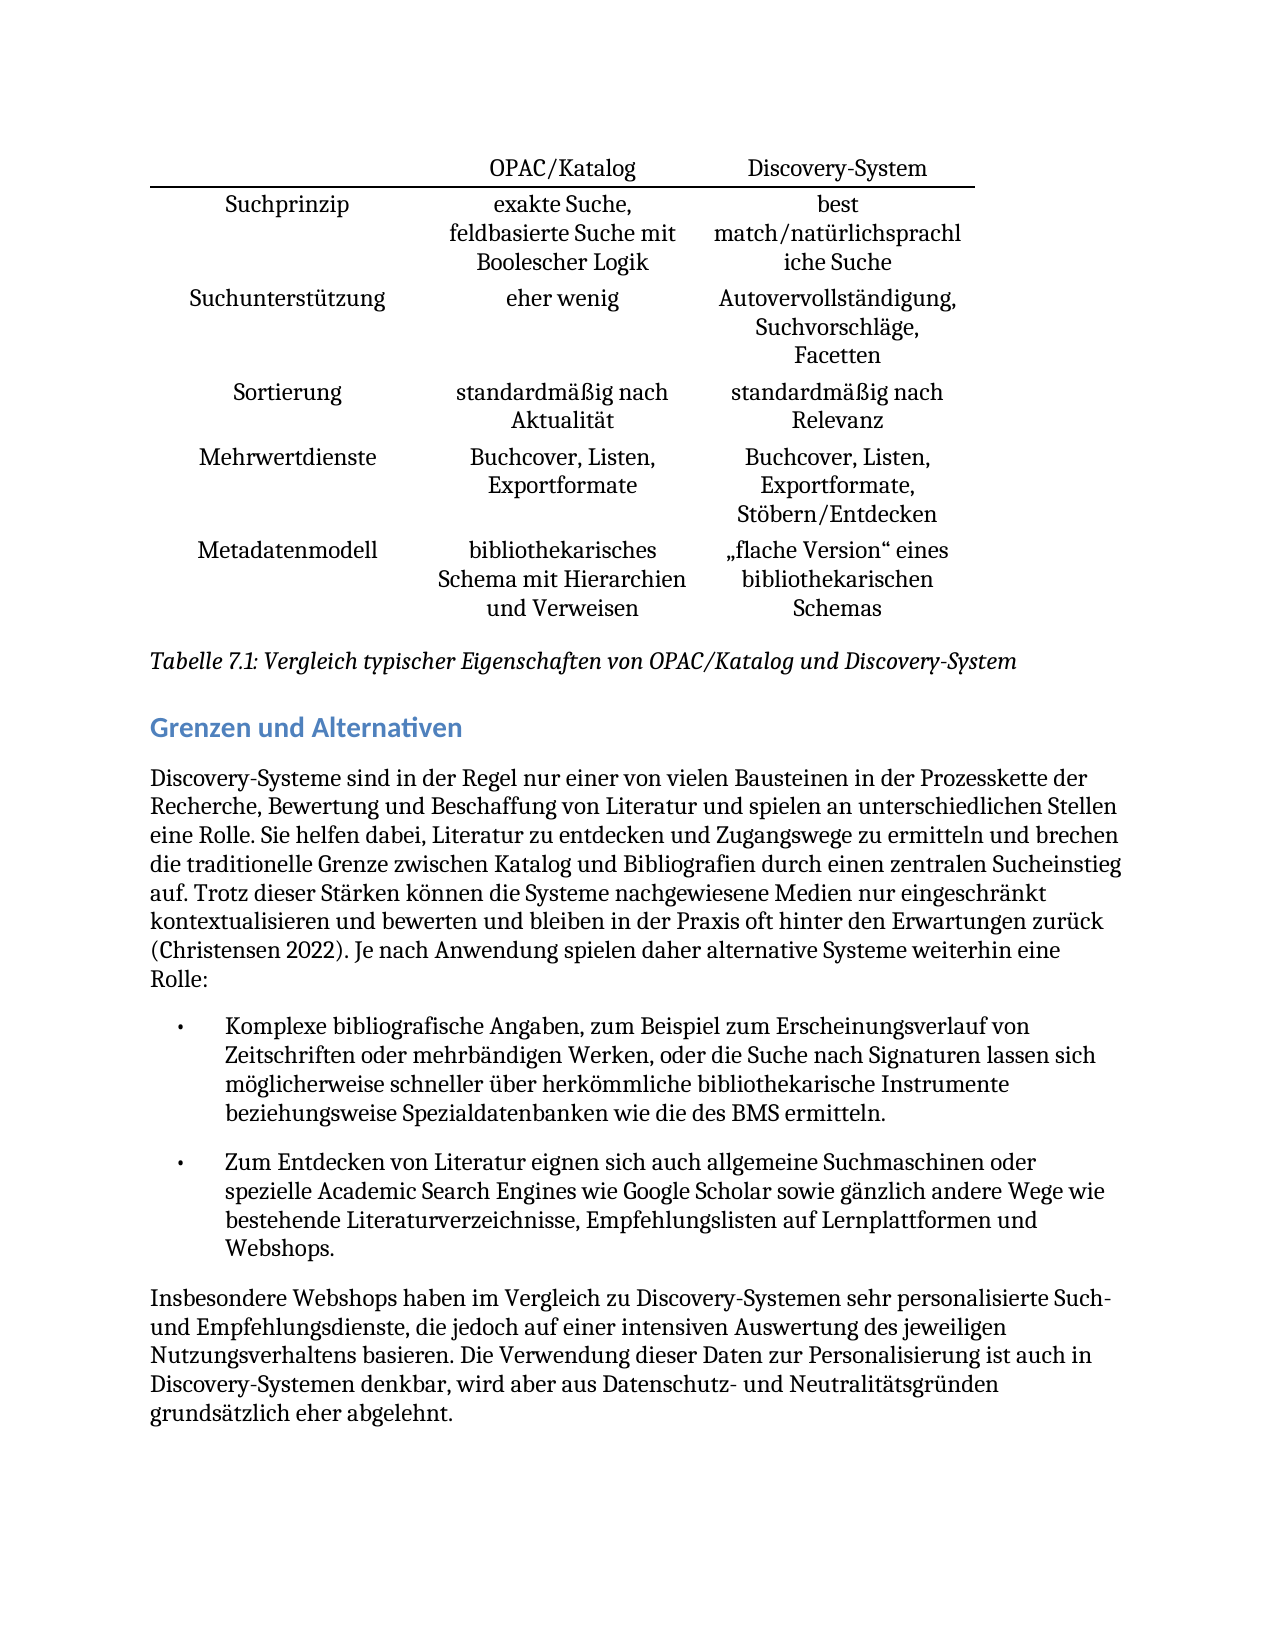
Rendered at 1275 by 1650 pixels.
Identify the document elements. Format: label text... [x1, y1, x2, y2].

text Insbesondere Webshops haben im Vergleich zu Discovery-Systemen sehr personalisierte Such- und Empfehlungsdienste, die jedoch auf einer intensiven Auswertung des jeweiligen Nutzungsverhaltens basieren. Die Verwendung dieser Daten zur Personalisierung ist auch in Discovery-Systemen denkbar, wird aber aus Datenschutz- und Neutralitätsgründen grundsätzlich eher abgelehnt. [150, 1284, 1125, 1428]
subtitle Grenzen und Alternativen [150, 709, 1125, 745]
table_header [139, 150, 1114, 688]
text Discovery-Systeme sind in der Regel nur einer von vielen Bausteinen in der Prozesskette der Recherche, Bewertung und Beschaffung von Literatur und spielen an unterschiedlichen Stellen eine Rolle. Sie helfen dabei, Literatur zu entdecken und Zugangswege zu ermitteln und brechen die traditionelle Grenze zwischen Katalog und Bibliografien durch einen zentralen Sucheinstieg auf. Trotz dieser Stärken können die Systeme nachgewiesene Medien nur eingeschränkt kontextualisieren und bewerten und bleiben in der Praxis oft hinter den Erwartungen zurück (Christensen 2022). Je nach Anwendung spielen daher alternative Systeme weiterhin eine Rolle: [150, 763, 1125, 993]
list Zum Entdecken von Literatur eignen sich auch allgemeine Suchmaschinen oder spezielle Academic Search Engines wie Google Scholar sowie gänzlich andere Wege wie bestehende Literaturverzeichnisse, Empfehlungslisten auf Lernplattformen und Webshops. [175, 1148, 1125, 1263]
list Komplexe bibliografische Angaben, zum Beispiel zum Erscheinungsverlauf von Zeitschriften oder mehrbändigen Werken, oder die Suche nach Signaturen lassen sich möglicherweise schneller über herkömmliche bibliothekarische Instrumente beziehungsweise Spezialdatenbanken wie die des BMS ermitteln. [175, 1012, 1125, 1127]
